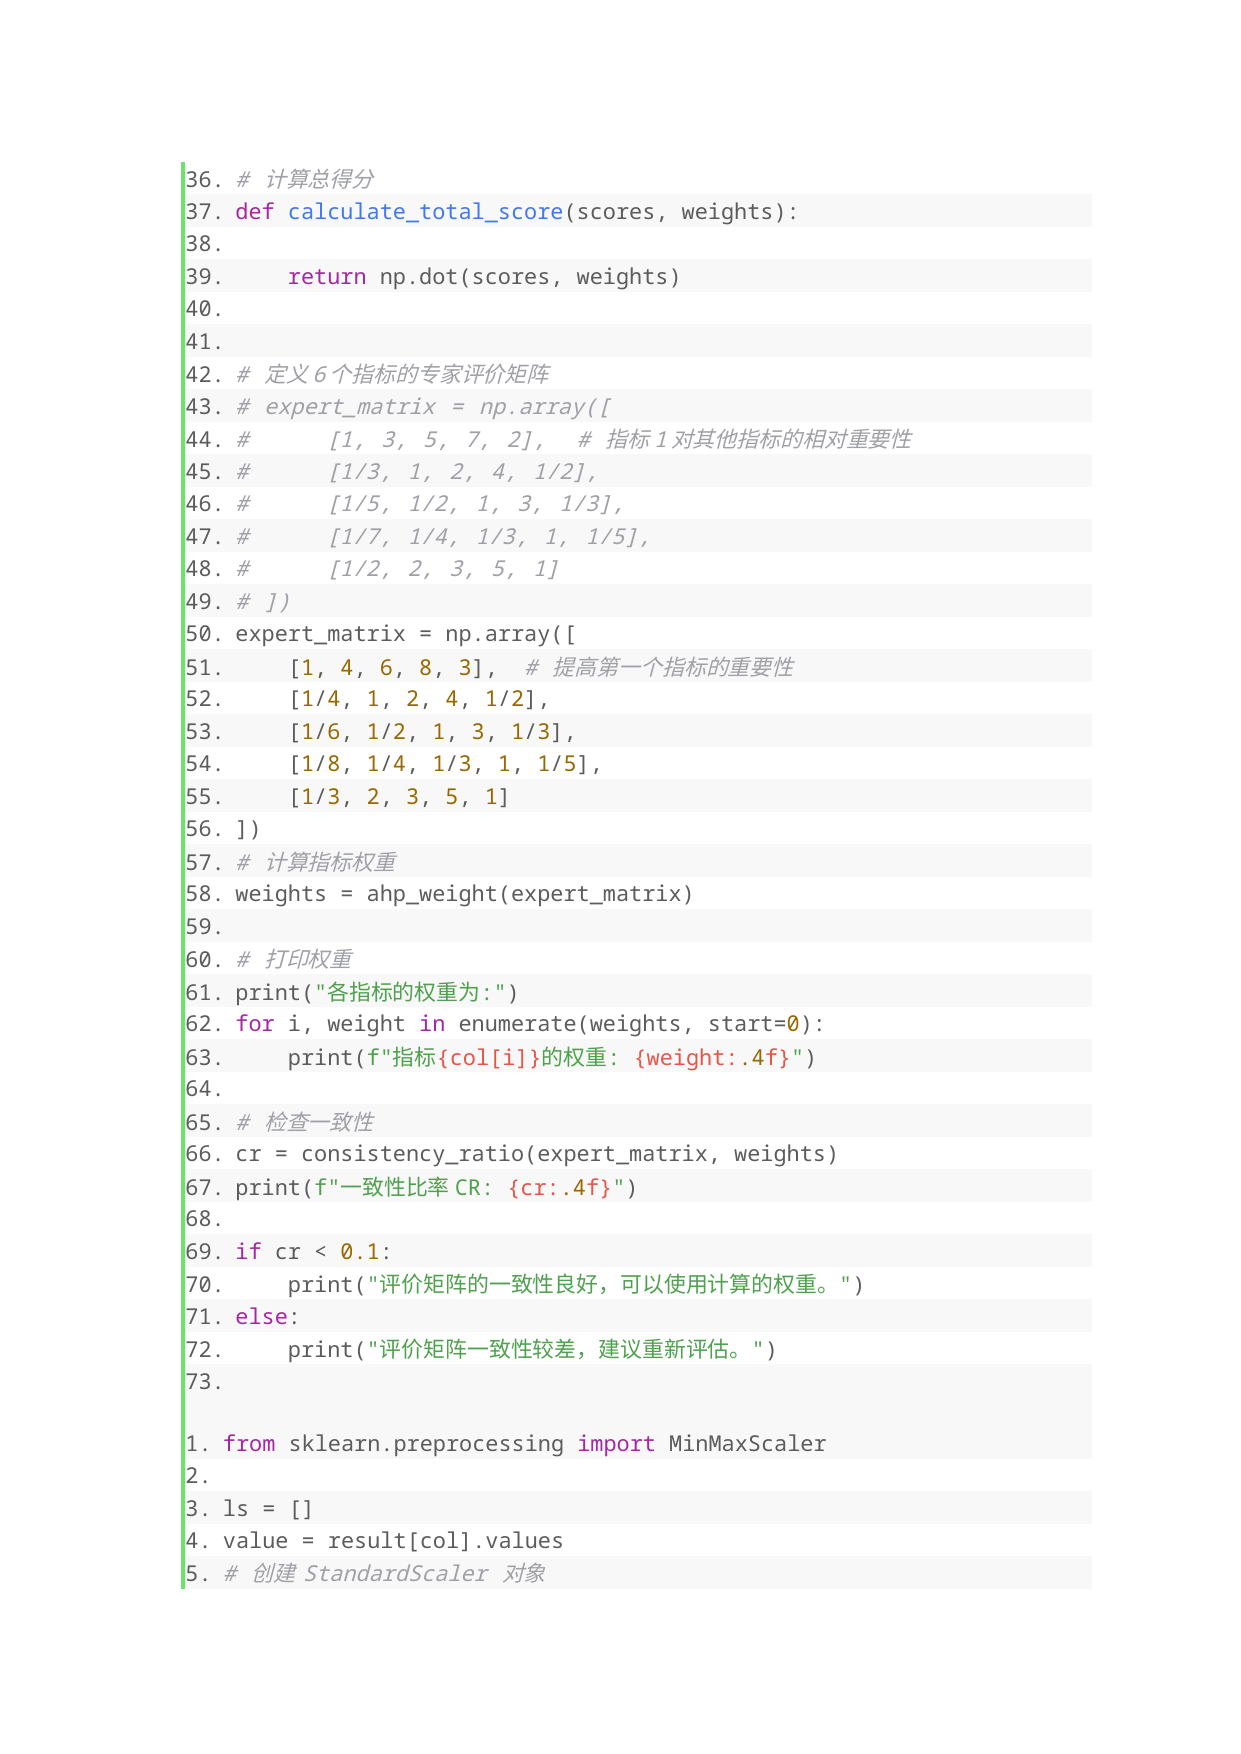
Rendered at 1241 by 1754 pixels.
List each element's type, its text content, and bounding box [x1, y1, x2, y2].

list # ]) [185, 584, 1092, 617]
list # 打印权重 [185, 942, 1092, 974]
list # 计算指标权重 [185, 844, 1092, 877]
list print("评价矩阵的一致性良好，可以使用计算的权重。") [185, 1267, 1092, 1299]
list [1/4, 1, 2, 4, 1/2], [185, 682, 1092, 714]
list print(f"一致性比率 CR: {cr:.4f}") [185, 1169, 1092, 1202]
list # 创建 StandardScaler 对象 [185, 1556, 1092, 1589]
list # [1/5, 1/2, 1, 3, 1/3], [185, 487, 1092, 519]
list # [1, 3, 5, 7, 2], # 指标1对其他指标的相对重要性 [185, 422, 1092, 454]
list expert_matrix = np.array([ [185, 617, 1092, 649]
list print(f"指标{col[i]}的权重: {weight:.4f}") [185, 1039, 1092, 1072]
list # 定义6个指标的专家评价矩阵 [185, 357, 1092, 389]
list return np.dot(scores, weights) [185, 259, 1092, 292]
list # [1/3, 1, 2, 4, 1/2], [185, 454, 1092, 487]
list # expert_matrix = np.array([ [185, 389, 1092, 422]
list # 检查一致性 [185, 1104, 1092, 1137]
list print("评价矩阵一致性较差，建议重新评估。") [185, 1332, 1092, 1364]
list ]) [185, 812, 1092, 844]
list value = result[col].values [185, 1524, 1092, 1556]
list for i, weight in enumerate(weights, start=0): [185, 1007, 1092, 1039]
list ls = [] [185, 1491, 1092, 1524]
list else: [185, 1299, 1092, 1332]
list if cr < 0.1: [185, 1234, 1092, 1267]
list [1/8, 1/4, 1/3, 1, 1/5], [185, 747, 1092, 779]
list def calculate_total_score(scores, weights): [185, 194, 1092, 227]
list # 计算总得分 [185, 162, 1092, 194]
list print("各指标的权重为:") [185, 974, 1092, 1007]
list [1/3, 2, 3, 5, 1] [185, 779, 1092, 812]
list [1/6, 1/2, 1, 3, 1/3], [185, 714, 1092, 747]
list from sklearn.preprocessing import MinMaxScaler [185, 1426, 1092, 1459]
list # [1/7, 1/4, 1/3, 1, 1/5], [185, 519, 1092, 552]
list # [1/2, 2, 3, 5, 1] [185, 552, 1092, 584]
list weights = ahp_weight(expert_matrix) [185, 877, 1092, 909]
list [1, 4, 6, 8, 3], # 提高第一个指标的重要性 [185, 649, 1092, 682]
list cr = consistency_ratio(expert_matrix, weights) [185, 1137, 1092, 1169]
